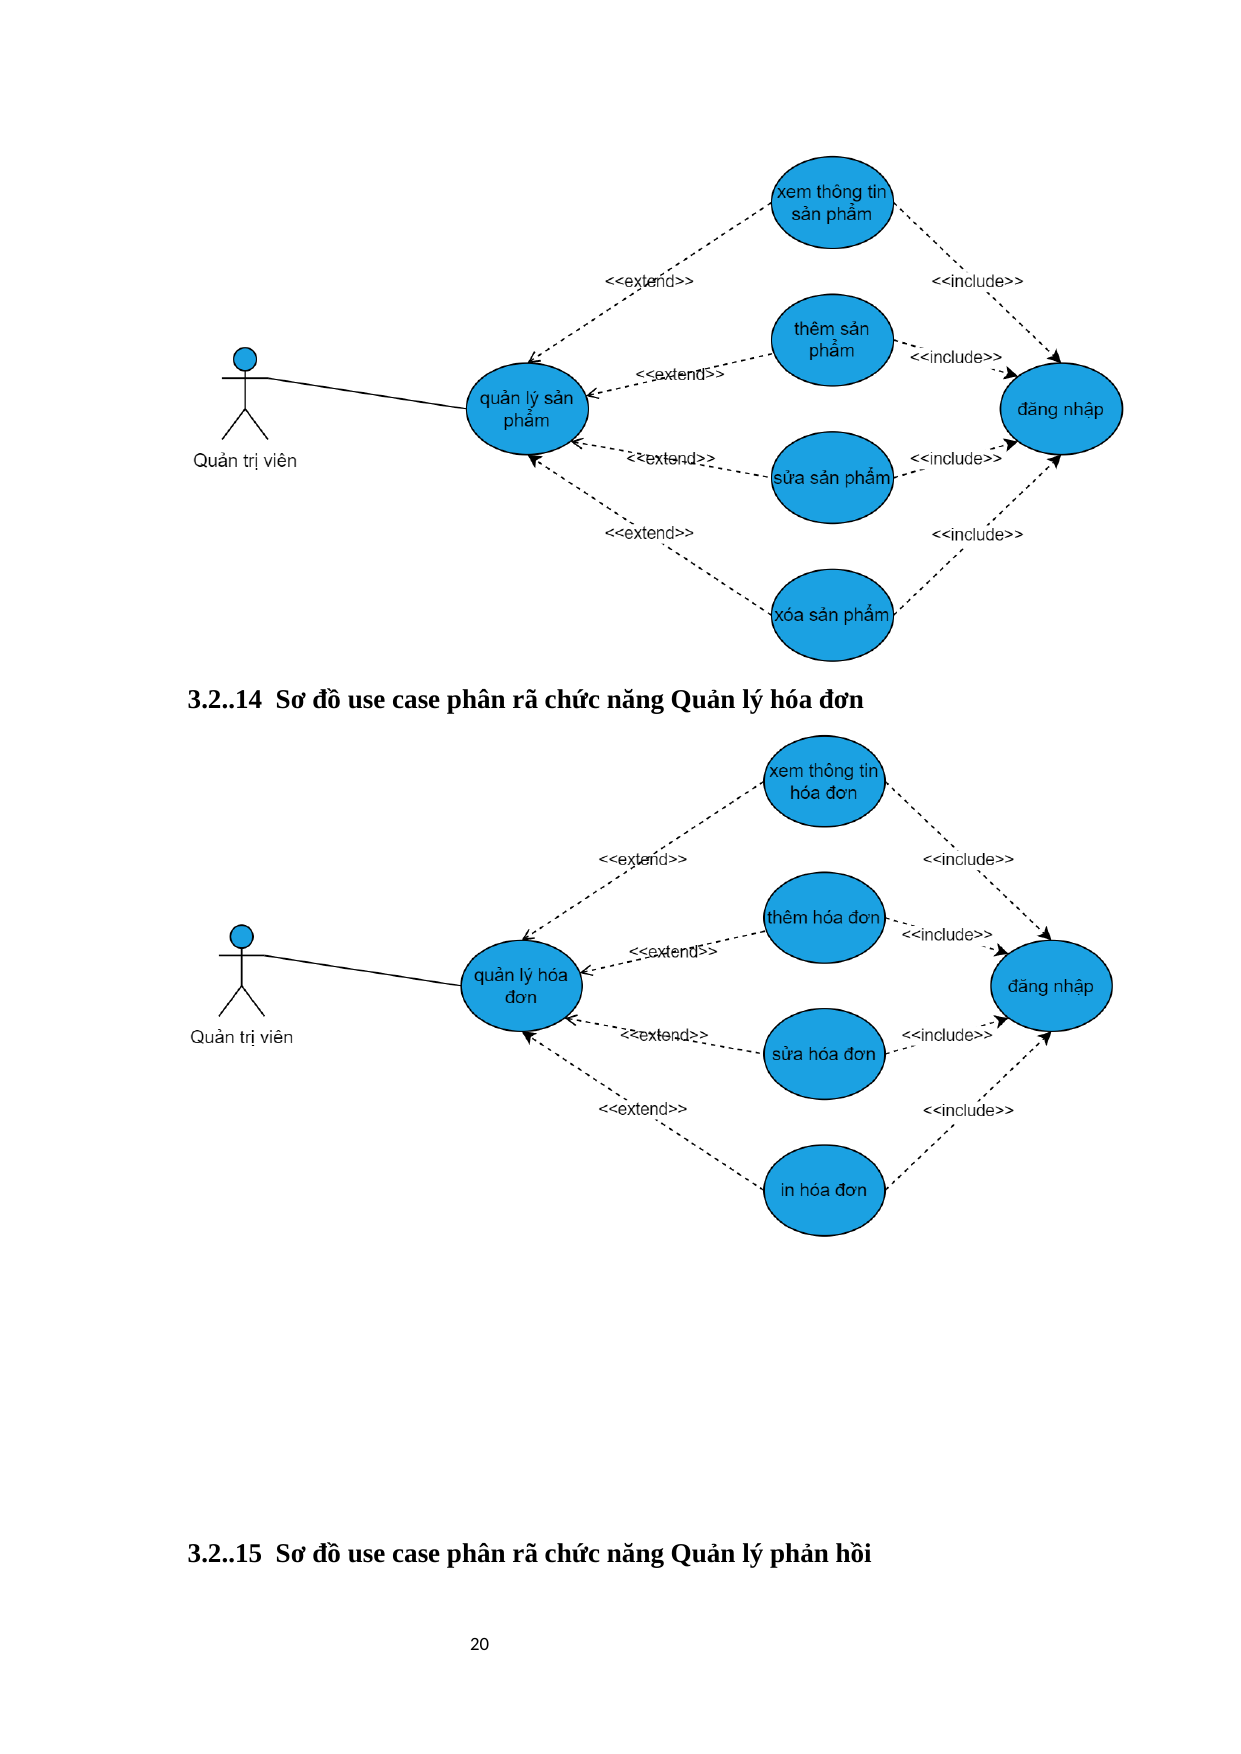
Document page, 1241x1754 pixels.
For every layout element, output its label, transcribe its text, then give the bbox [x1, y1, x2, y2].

text 3.2..14 Sơ đồ use case phân rã chức năng Quản lý hóa đơn [187, 683, 1053, 714]
text 3.2..15 Sơ đồ use case phân rã chức năng Quản lý phản hồi [187, 1537, 1053, 1568]
picture [187, 729, 1129, 1243]
picture [187, 150, 1129, 669]
